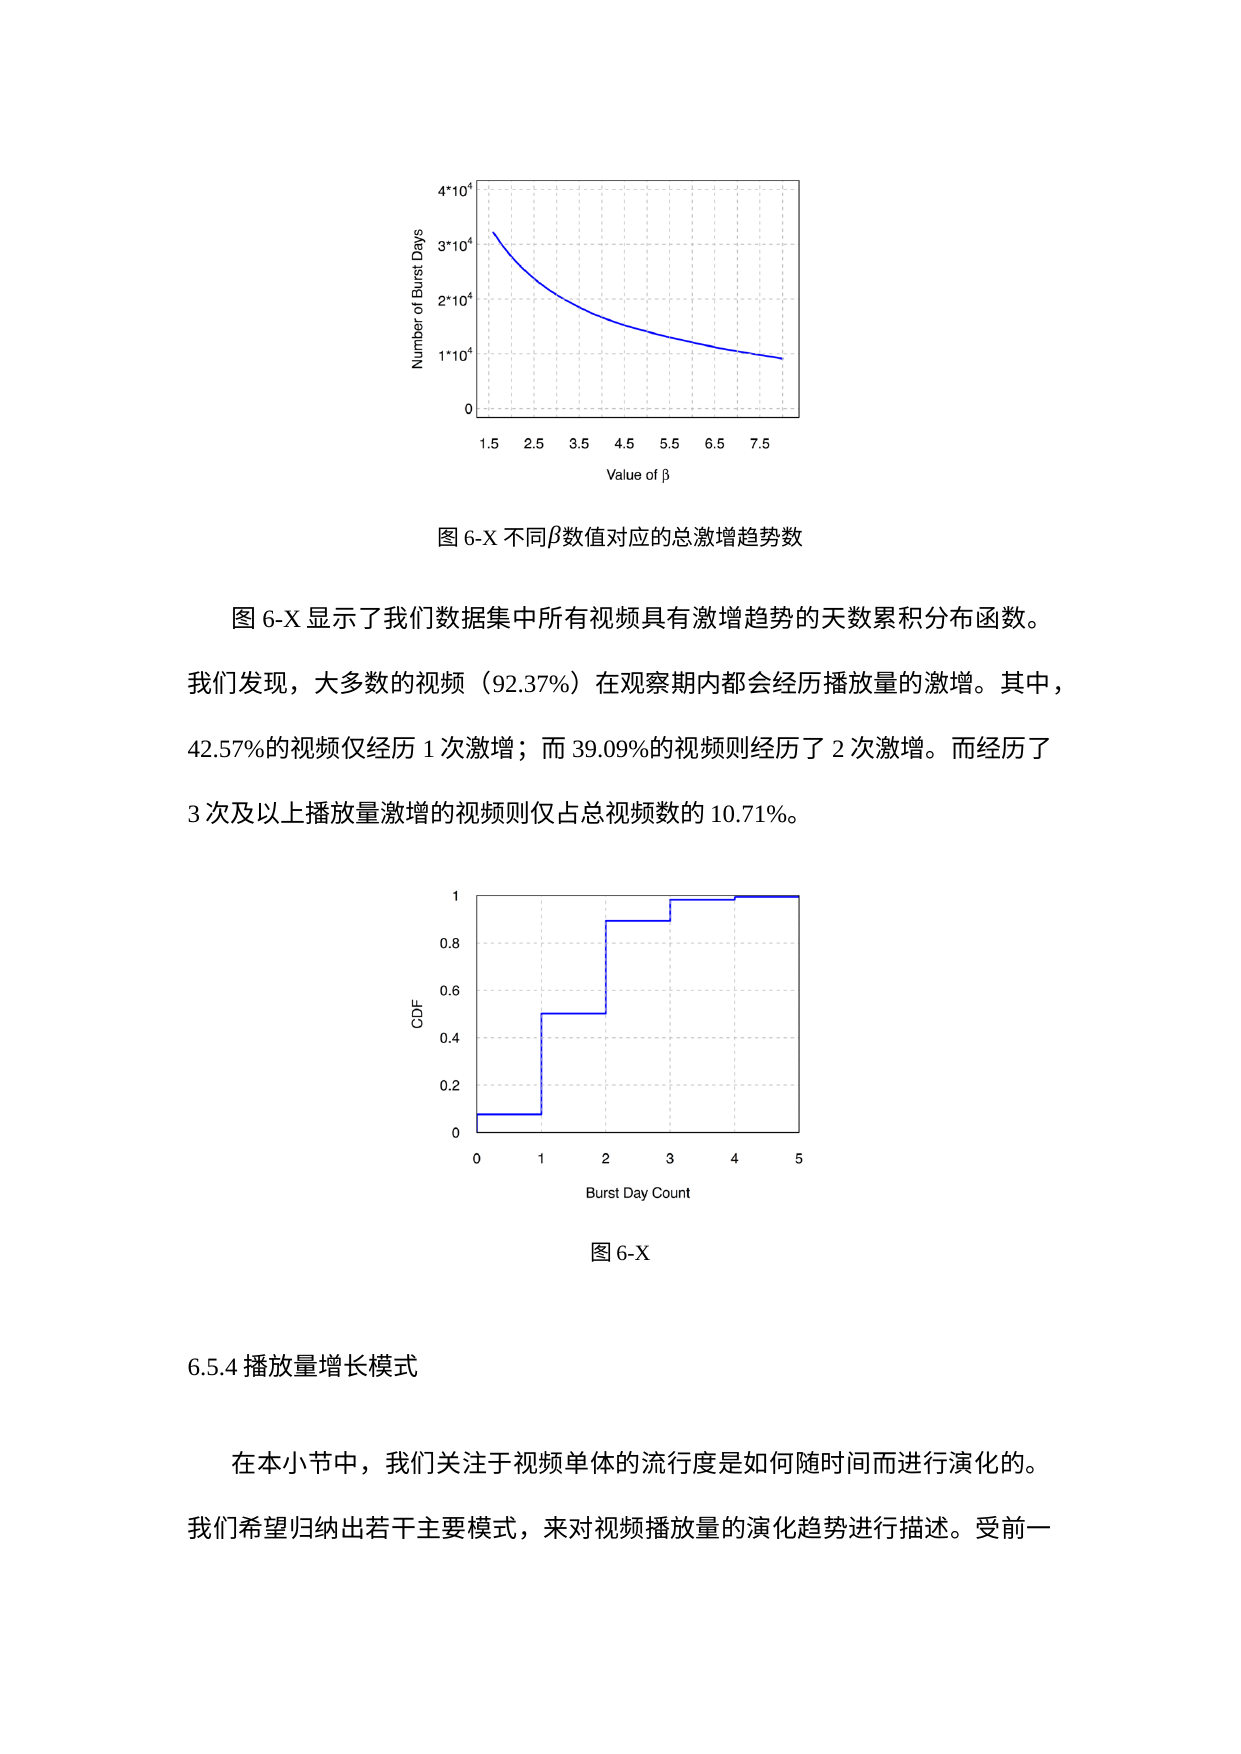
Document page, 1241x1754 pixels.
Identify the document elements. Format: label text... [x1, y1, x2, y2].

text 图6-X 不同数值对应的总激增趋势数 [187, 519, 1053, 552]
picture [406, 162, 835, 505]
picture [406, 877, 835, 1220]
text 图6-X显示了我们数据集中所有视频具有激增趋势的天数累积分布函数。我们发现，大多数的视频（92.37%）在观察期内都会经历播放量的激增。其中，42.57%的视频仅经历1次激增；而39.09%的视频则经历了2次激增。而经历了3次及以上播放量激增的视频则仅占总视频数的10.71%。 [187, 584, 1053, 844]
text 图6-X [187, 1234, 1053, 1267]
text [187, 1429, 1053, 1559]
text 播放量增长模式 [187, 1332, 1053, 1397]
